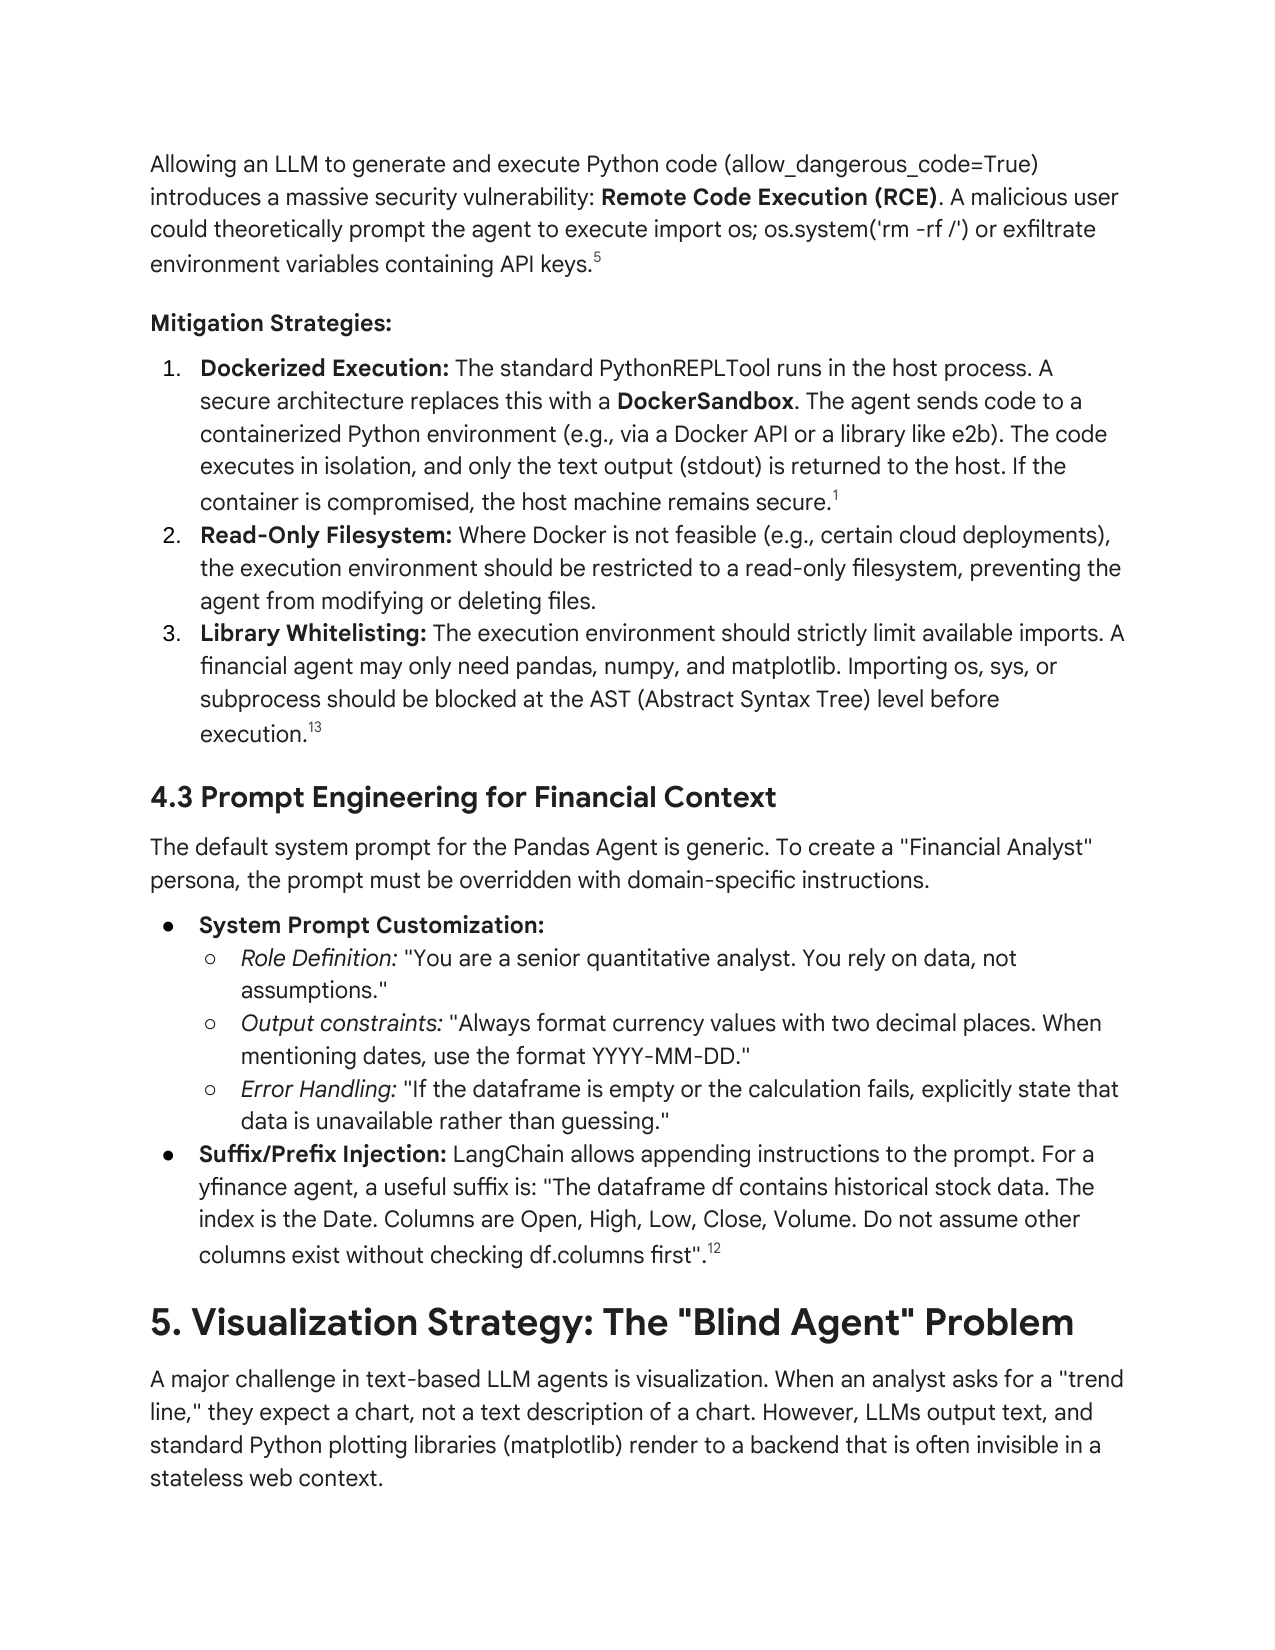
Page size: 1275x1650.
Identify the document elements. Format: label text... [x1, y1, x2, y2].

list Read-Only Filesystem: Where Docker is not feasible (e.g., certain cloud deployments), the execution environment should be restricted to a read-only filesystem, preventing the agent from modifying or deleting files. [162, 521, 1125, 616]
text Allowing an LLM to generate and execute Python code (allow_dangerous_code=True) introduces a massive security vulnerability: Remote Code Execution (RCE). A malicious user could theoretically prompt the agent to execute import os; os.system('rm -rf /') or exfiltrate environment variables containing API keys.5 [150, 150, 1125, 280]
text A major challenge in text-based LLM agents is visualization. When an analyst asks for a "trend line," they expect a chart, not a text description of a chart. However, LLMs output text, and standard Python plotting libraries (matplotlib) render to a backend that is often invisible in a stateless web context. [150, 1366, 1125, 1492]
list Dockerized Execution: The standard PythonREPLTool runs in the host process. A secure architecture replaces this with a DockerSandbox. The agent sends code to a containerized Python environment (e.g., via a Docker API or a library like e2b). The code executes in isolation, and only the text output (stdout) is returned to the host. If the container is compromised, the host machine remains secure.1 [162, 354, 1125, 517]
list Role Definition: "You are a senior quantitative analyst. You rely on data, not assumptions." [203, 944, 1125, 1006]
text The default system prompt for the Pandas Agent is generic. To create a "Financial Analyst" persona, the prompt must be overridden with domain-specific instructions. [150, 833, 1125, 895]
list Suffix/Prefix Injection: LangChain allows appending instructions to the prompt. For a yfinance agent, a useful suffix is: "The dataframe df contains historical stock data. The index is the Date. Columns are Open, High, Low, Close, Volume. Do not assume other columns exist without checking df.columns first".12 [161, 1140, 1125, 1270]
text Mitigation Strategies: [150, 309, 1125, 338]
list Library Whitelisting: The execution environment should strictly limit available imports. A financial agent may only need pandas, numpy, and matplotlib. Importing os, sys, or subprocess should be blocked at the AST (Abstract Syntax Tree) level before execution.13 [162, 619, 1125, 750]
subtitle 5. Visualization Strategy: The "Blind Agent" Problem [150, 1299, 1125, 1347]
list Error Handling: "If the dataframe is empty or the calculation fails, explicitly state that data is unavailable rather than guessing." [203, 1075, 1125, 1136]
list Output constraints: "Always format currency values with two decimal places. When mentioning dates, use the format YYYY-MM-DD." [203, 1009, 1125, 1071]
list System Prompt Customization: [161, 911, 1125, 940]
subtitle 4.3 Prompt Engineering for Financial Context [150, 779, 1125, 816]
